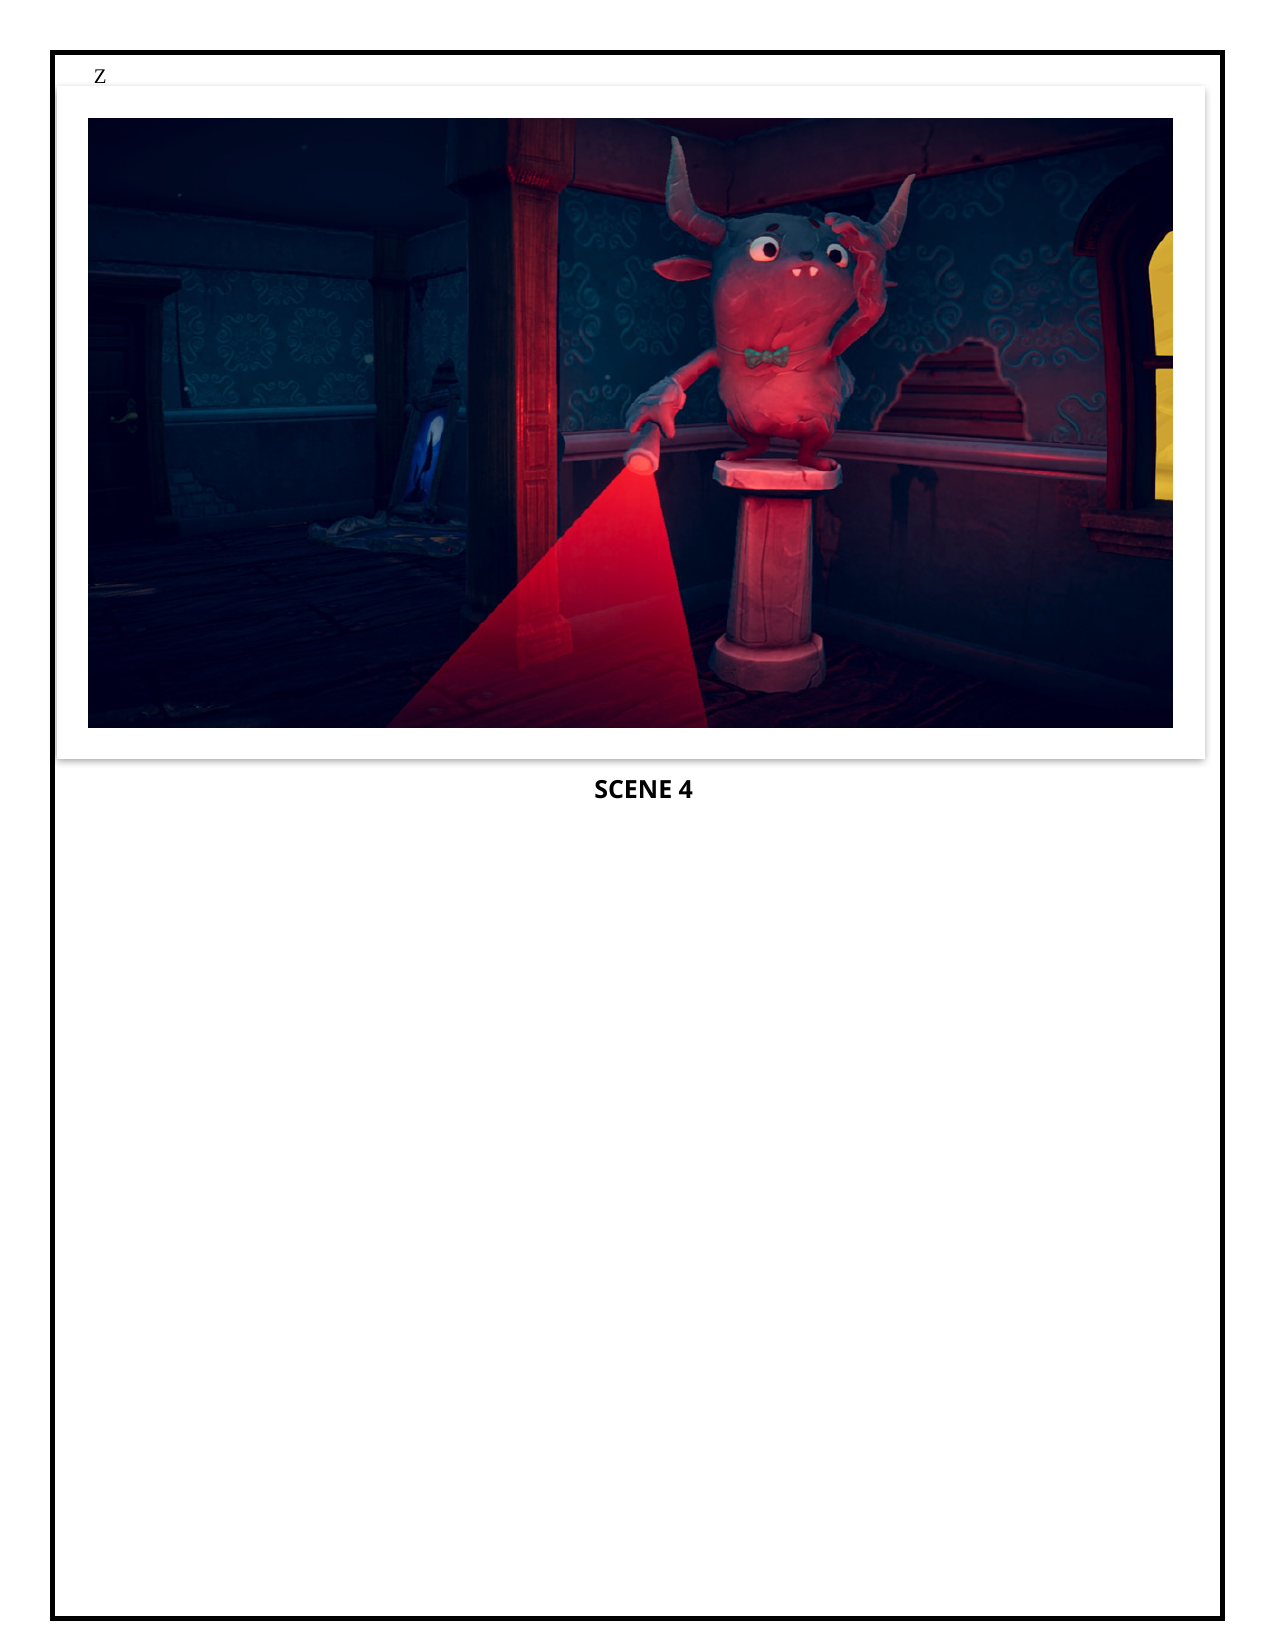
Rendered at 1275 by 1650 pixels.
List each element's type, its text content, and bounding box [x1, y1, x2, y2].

list SCENE 4 [181, 767, 1106, 805]
picture [88, 118, 1173, 728]
